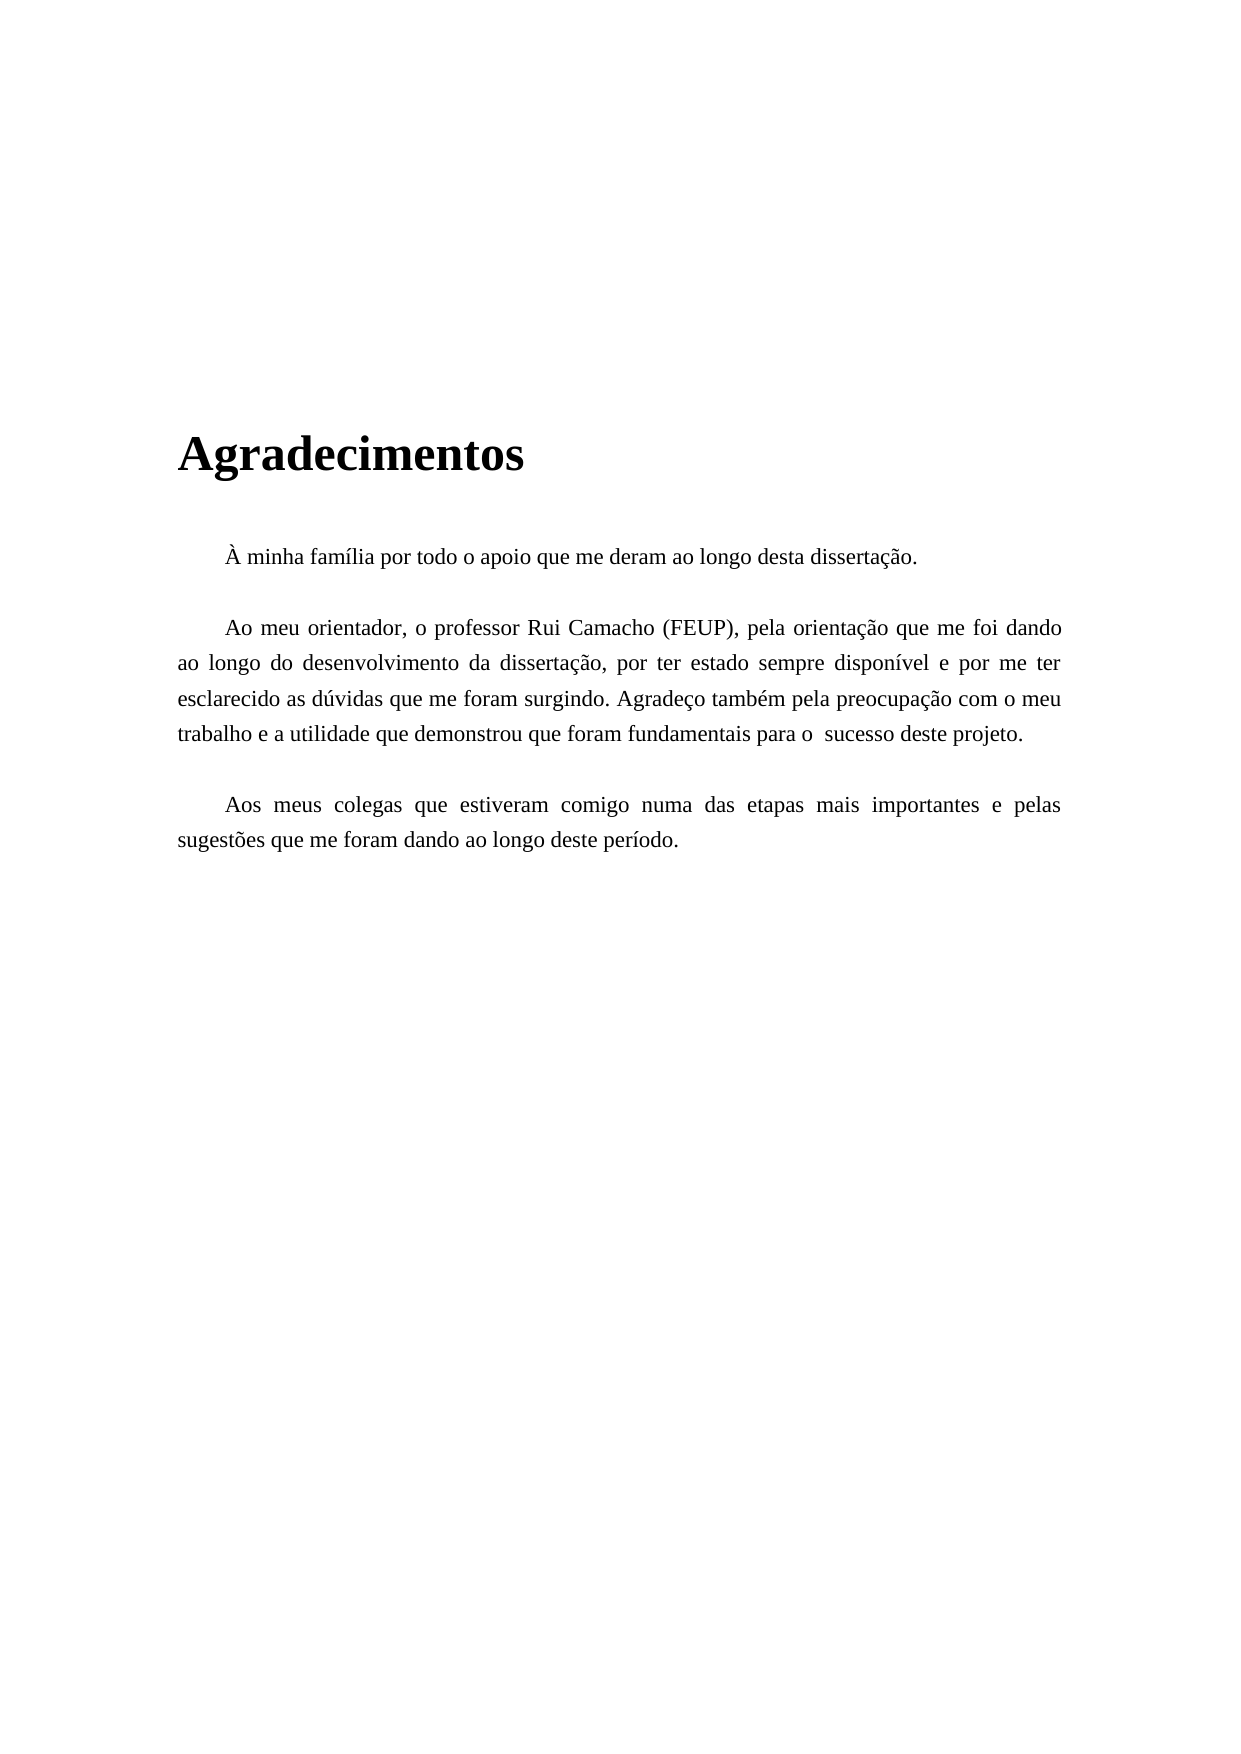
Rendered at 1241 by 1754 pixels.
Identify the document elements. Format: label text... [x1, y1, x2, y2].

text Agradecimentos [177, 442, 1063, 477]
text Aos meus colegas que estiveram comigo numa das etapas mais importantes e pelas sugestões que me foram dando ao longo deste período. [177, 784, 1063, 855]
text À minha família por todo o apoio que me deram ao longo desta dissertação. [177, 536, 1063, 572]
text Ao meu orientador, o professor Rui Camacho (FEUP), pela orientação que me foi dando ao longo do desenvolvimento da dissertação, por ter estado sempre disponível e por me ter esclarecido as dúvidas que me foram surgindo. Agradeço também pela preocupação com o meu trabalho e a utilidade que demonstrou que foram fundamentais para o sucesso deste projeto. [177, 607, 1063, 749]
